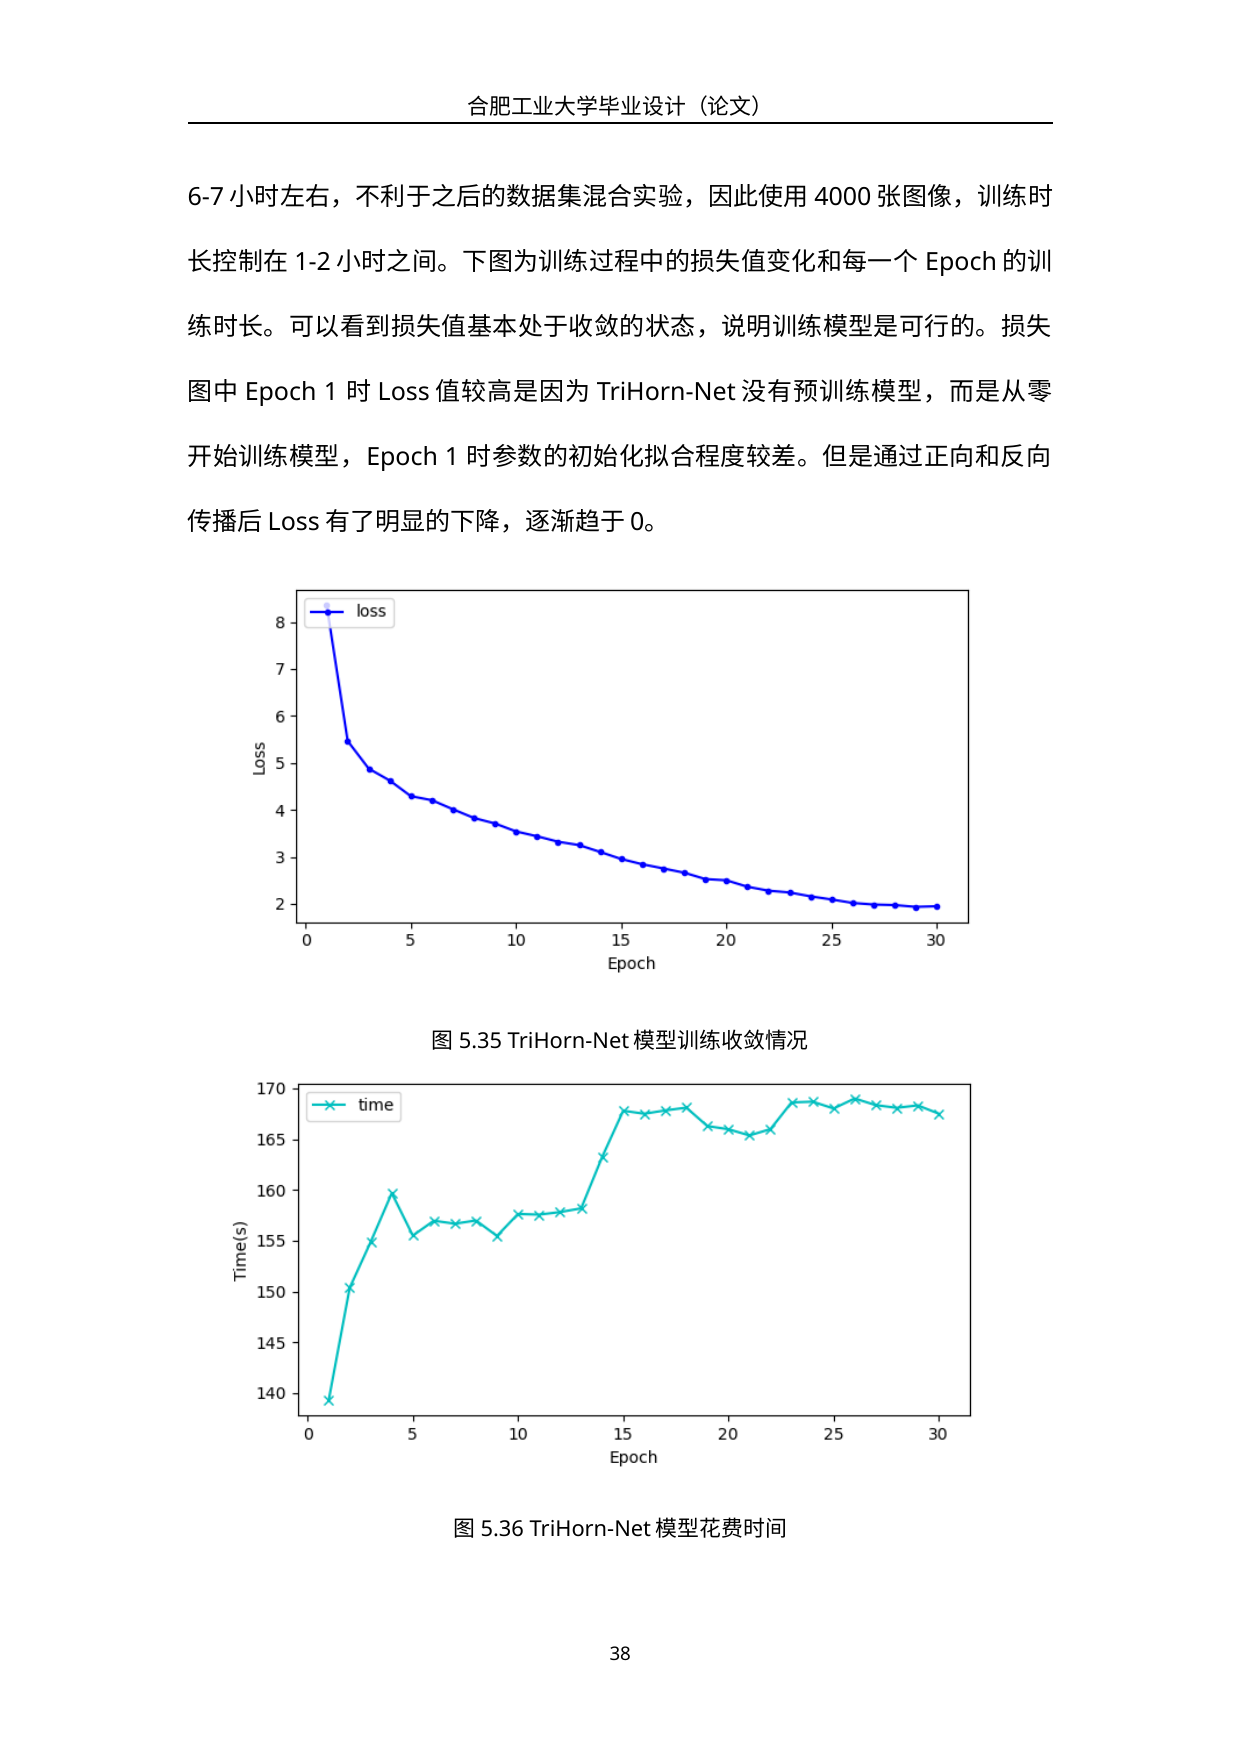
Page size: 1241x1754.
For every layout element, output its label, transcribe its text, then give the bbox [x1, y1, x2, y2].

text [187, 162, 1053, 552]
picture [229, 1072, 1011, 1491]
picture [228, 552, 1013, 979]
